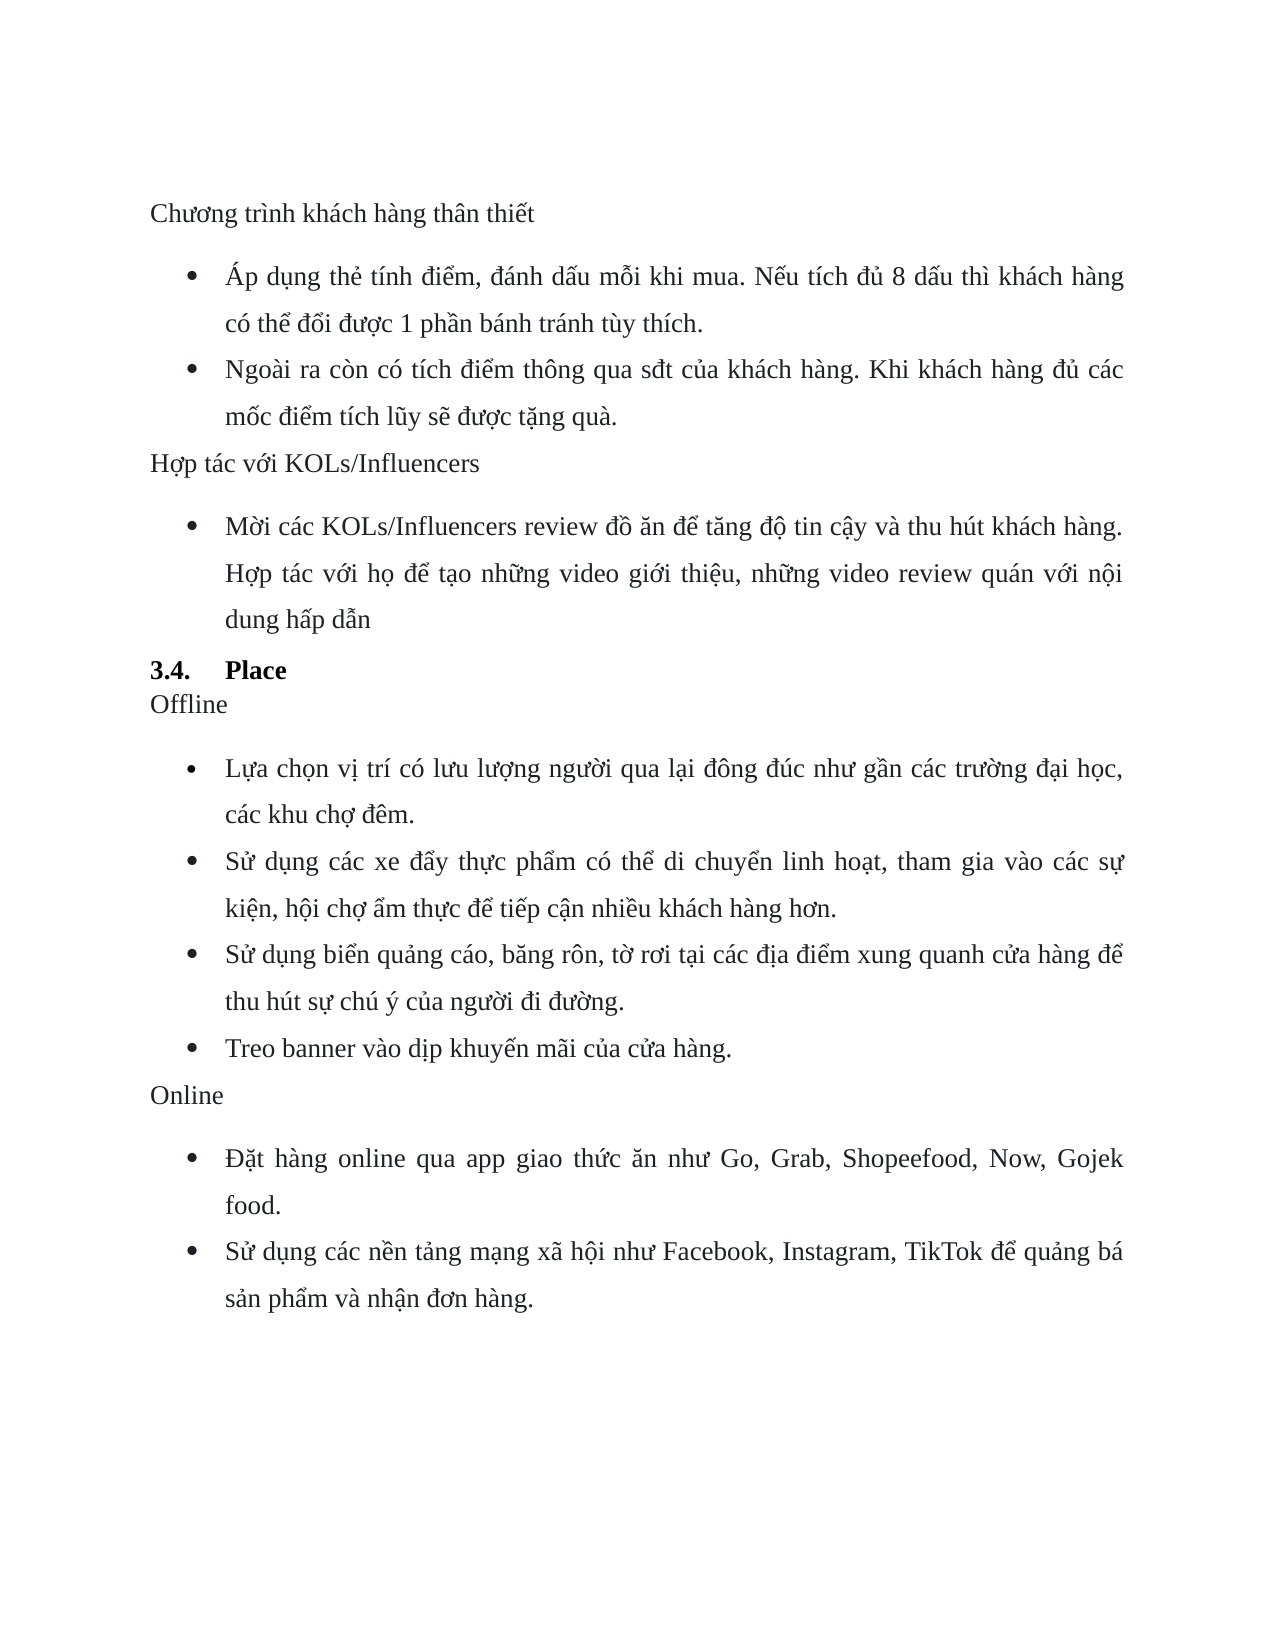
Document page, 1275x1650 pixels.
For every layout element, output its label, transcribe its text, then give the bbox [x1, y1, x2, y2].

text Online [150, 1079, 1125, 1110]
text Hợp tác với KOLs/Influencers [150, 447, 1125, 478]
list Sử dụng các xe đẩy thực phẩm có thể di chuyển linh hoạt, tham gia vào các sự kiện, hội chợ ẩm thực để tiếp cận nhiều khách hàng hơn. [187, 845, 1125, 923]
text Offline [150, 688, 1125, 719]
list Sử dụng các nền tảng mạng xã hội như Facebook, Instagram, TikTok để quảng bá sản phẩm và nhận đơn hàng. [187, 1236, 1125, 1313]
text Chương trình khách hàng thân thiết [150, 197, 1125, 228]
subtitle 3.4. Place [150, 654, 1125, 686]
list Mời các KOLs/Influencers review đồ ăn để tăng độ tin cậy và thu hút khách hàng. Hợp tác với họ để tạo những video giới thiệu, những video review quán với nội dung hấp dẫn [187, 510, 1125, 635]
list Sử dụng biển quảng cáo, băng rôn, tờ rơi tại các địa điểm xung quanh cửa hàng để thu hút sự chú ý của người đi đường. [187, 938, 1125, 1016]
list Lựa chọn vị trí có lưu lượng người qua lại đông đúc như gần các trường đại học, các khu chợ đêm. [187, 752, 1125, 829]
list Đặt hàng online qua app giao thức ăn như Go, Grab, Shopeefood, Now, Gojek food. [187, 1142, 1125, 1220]
list Áp dụng thẻ tính điểm, đánh dấu mỗi khi mua. Nếu tích đủ 8 dấu thì khách hàng có thể đổi được 1 phần bánh tránh tùy thích. [187, 260, 1125, 338]
list Ngoài ra còn có tích điểm thông qua sđt của khách hàng. Khi khách hàng đủ các mốc điểm tích lũy sẽ được tặng quà. [187, 353, 1125, 431]
list Treo banner vào dịp khuyến mãi của cửa hàng. [187, 1032, 1125, 1063]
